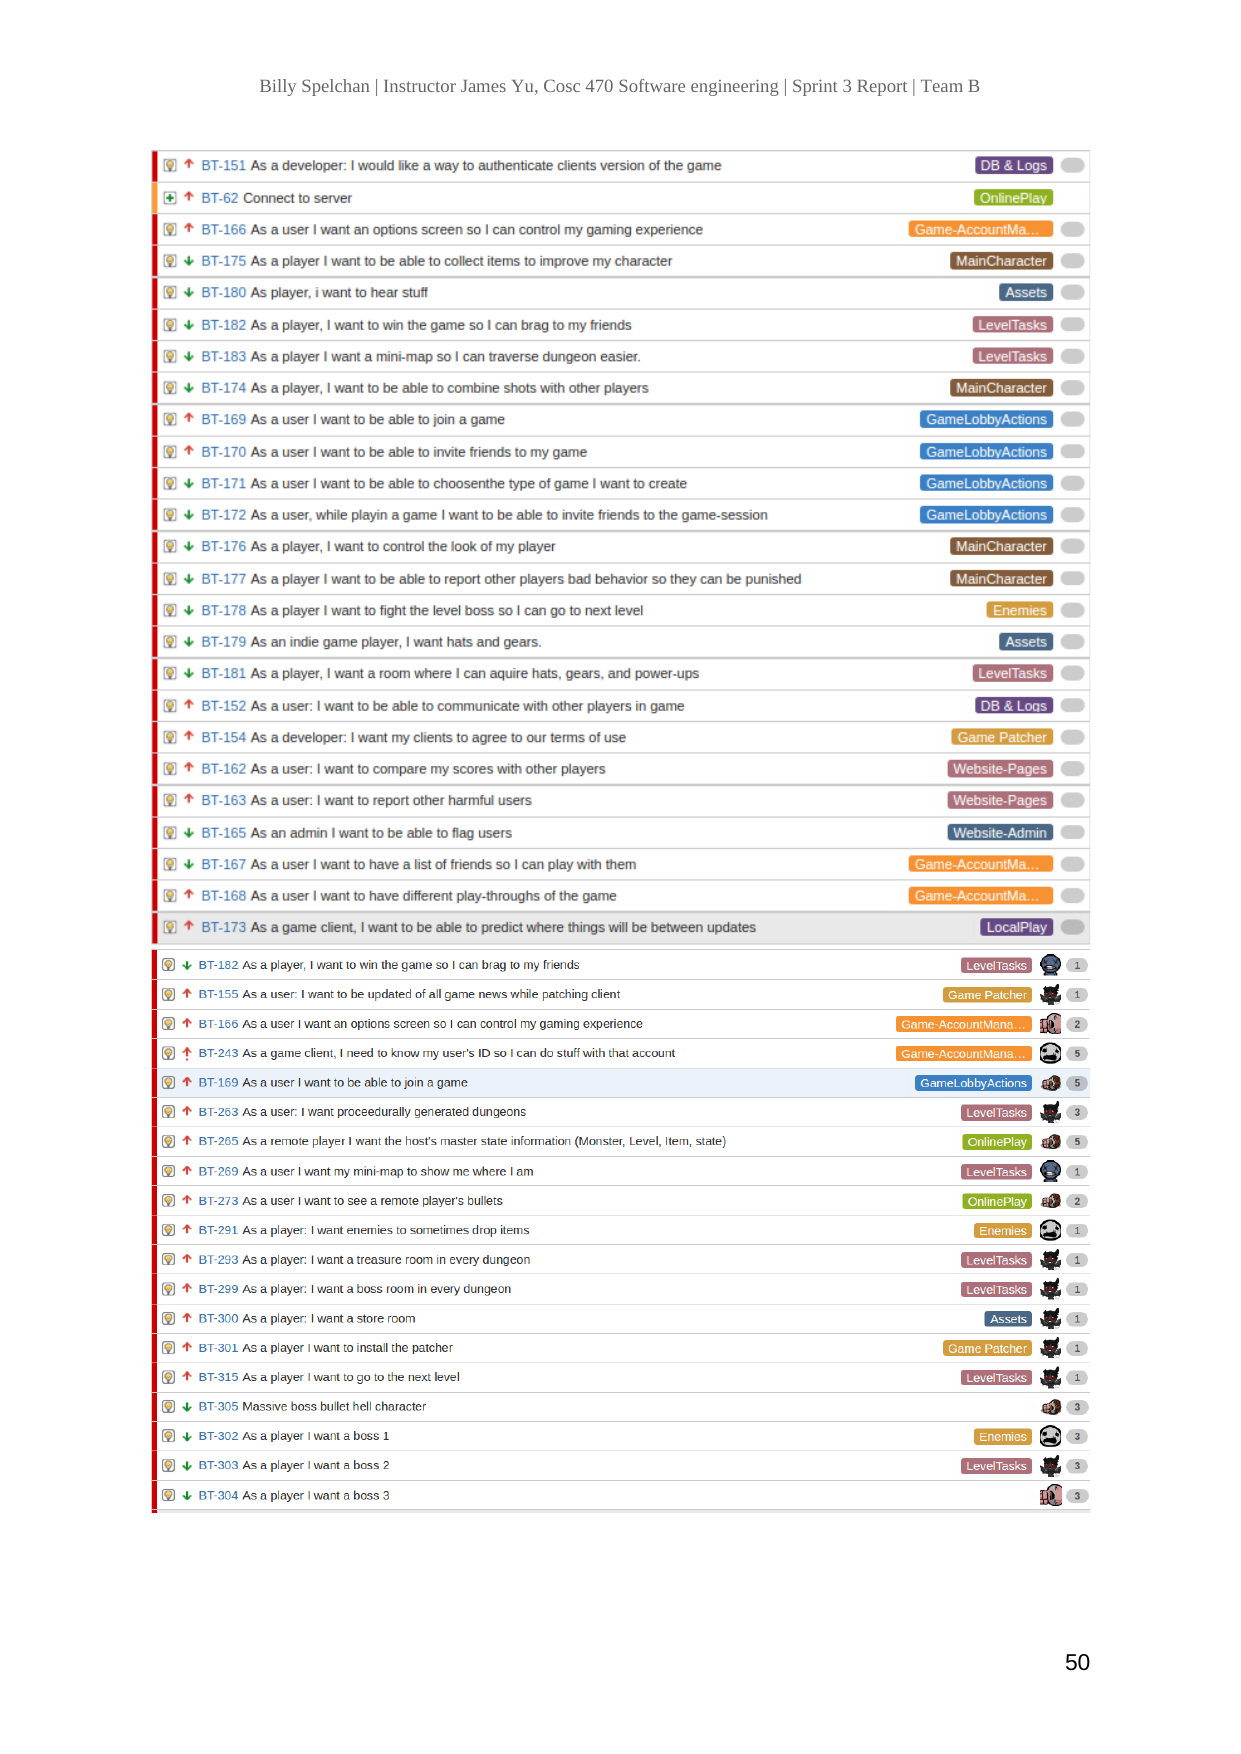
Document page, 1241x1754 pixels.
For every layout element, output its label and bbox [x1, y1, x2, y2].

picture [150, 949, 1091, 1513]
picture [150, 150, 1091, 946]
